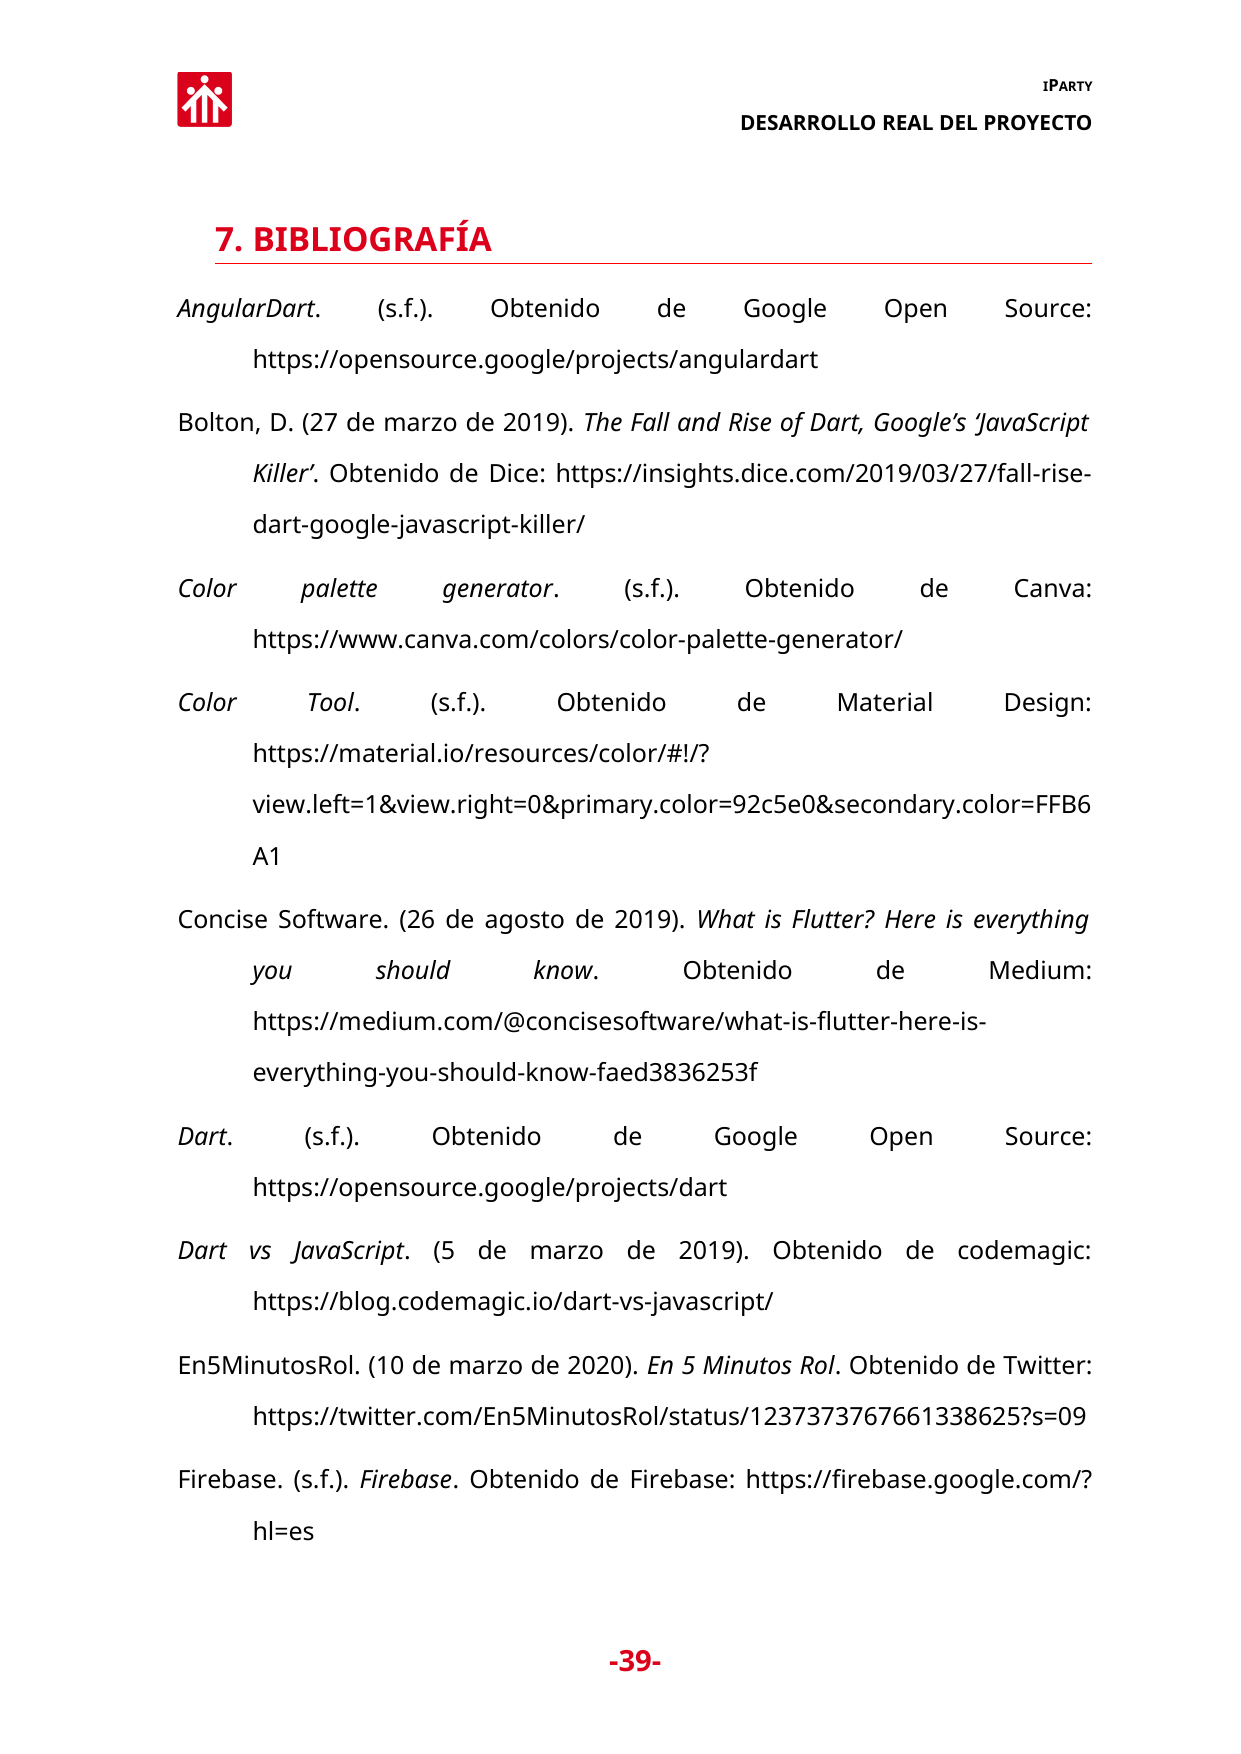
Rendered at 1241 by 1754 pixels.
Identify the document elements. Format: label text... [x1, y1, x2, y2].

picture [177, 72, 232, 127]
subtitle Bibliografía [215, 216, 1092, 263]
text Color palette generator. (s.f.). Obtenido de Canva: https://www.canva.com/colors/color-palette-generator/ [177, 571, 1092, 656]
text Concise Software. (26 de agosto de 2019). What is Flutter? Here is everything you should know. Obtenido de Medium: https://medium.com/@concisesoftware/what-is-flutter-here-is-everything-you-should-know-faed3836253f [177, 902, 1092, 1089]
text AngularDart. (s.f.). Obtenido de Google Open Source: https://opensource.google/projects/angulardart [177, 290, 1092, 375]
text En5MinutosRol. (10 de marzo de 2020). En 5 Minutos Rol. Obtenido de Twitter: https://twitter.com/En5MinutosRol/status/1237373767661338625?s=09 [177, 1348, 1092, 1433]
text Bolton, D. (27 de marzo de 2019). The Fall and Rise of Dart, Google’s ‘JavaScript Killer’. Obtenido de Dice: https://insights.dice.com/2019/03/27/fall-rise-dart-google-javascript-killer/ [177, 405, 1092, 541]
text Color Tool. (s.f.). Obtenido de Material Design: https://material.io/resources/color/#!/?view.left=1&view.right=0&primary.color=92c5e0&secondary.color=FFB6A1 [177, 685, 1092, 872]
text Dart. (s.f.). Obtenido de Google Open Source: https://opensource.google/projects/dart [177, 1118, 1092, 1203]
text Dart vs JavaScript. (5 de marzo de 2019). Obtenido de codemagic: https://blog.codemagic.io/dart-vs-javascript/ [177, 1233, 1092, 1318]
text Firebase. (s.f.). Firebase. Obtenido de Firebase: https://firebase.google.com/?hl=es [177, 1462, 1092, 1547]
